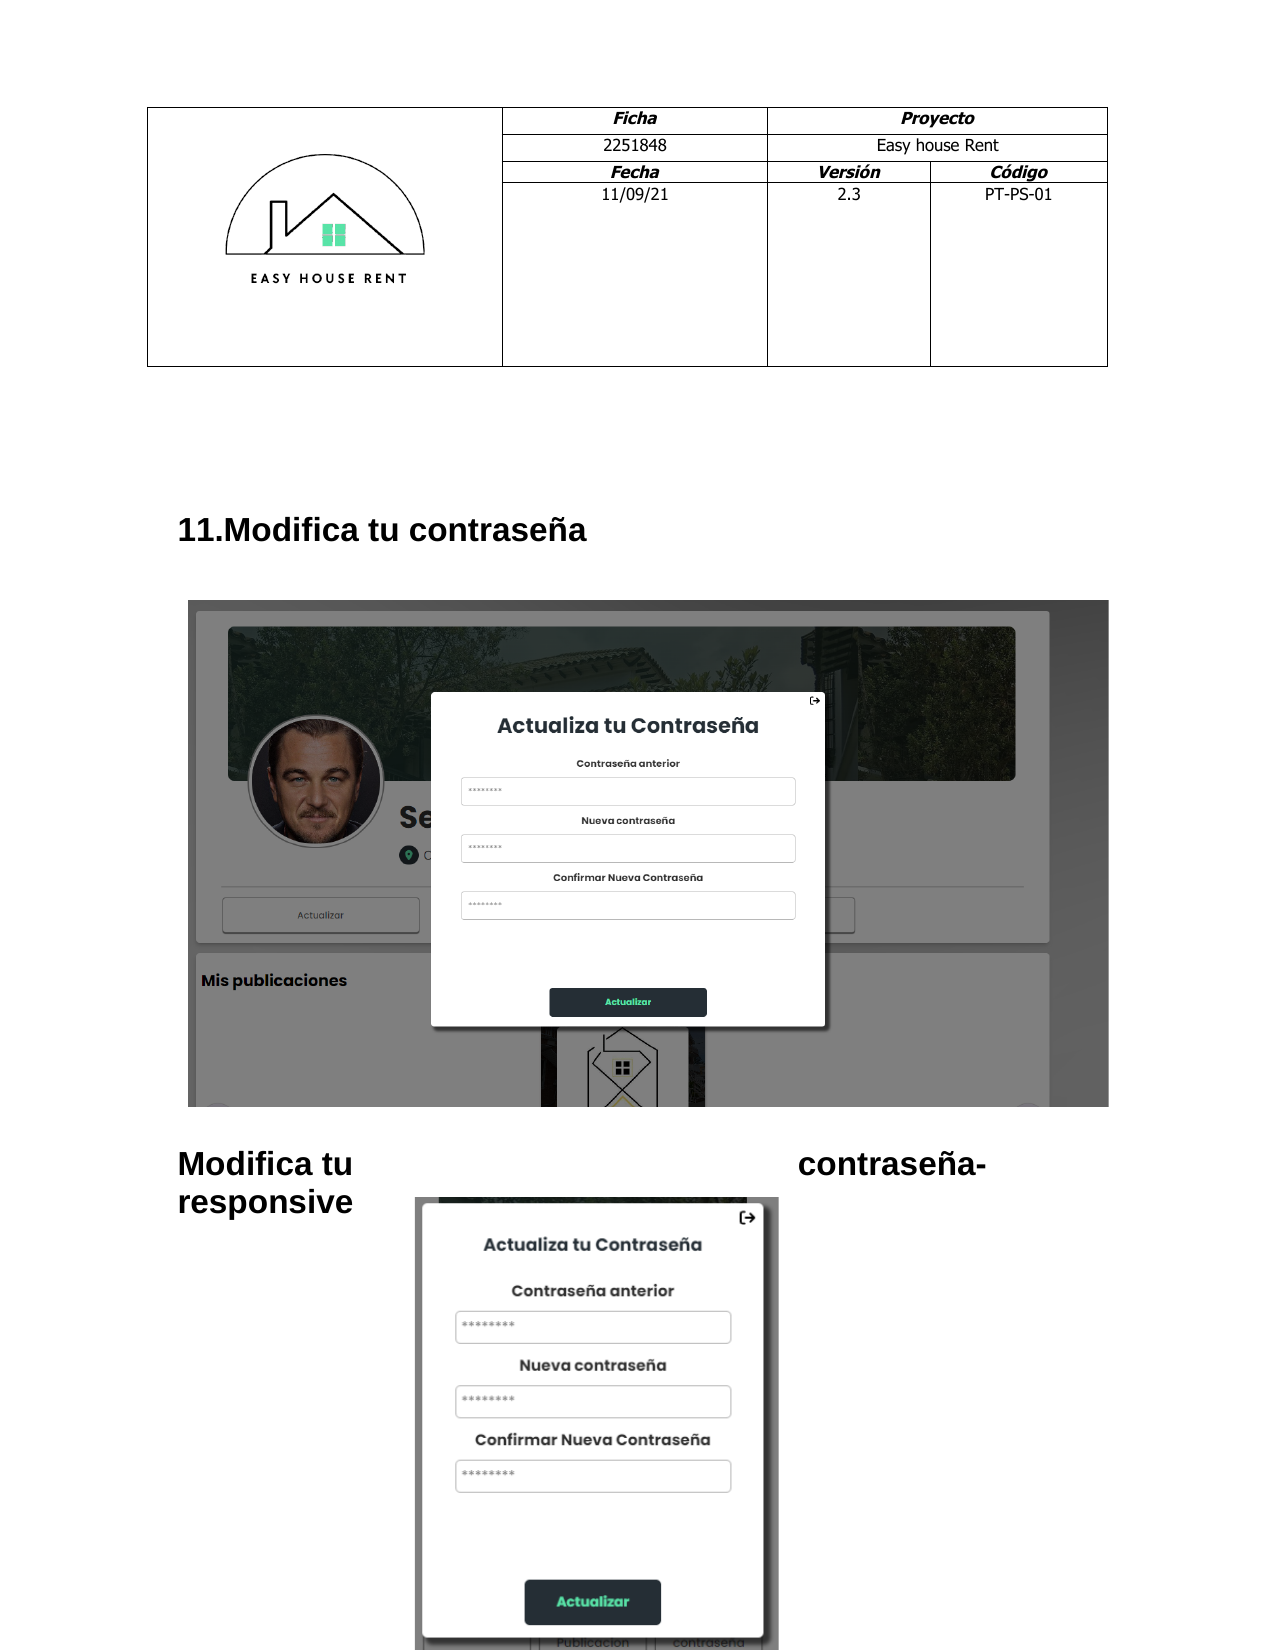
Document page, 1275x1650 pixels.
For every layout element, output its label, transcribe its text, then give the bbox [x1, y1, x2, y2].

picture [220, 128, 430, 338]
picture [414, 1197, 779, 1650]
title 11.Modifica tu contraseña [177, 510, 1098, 548]
picture [188, 600, 1109, 1107]
